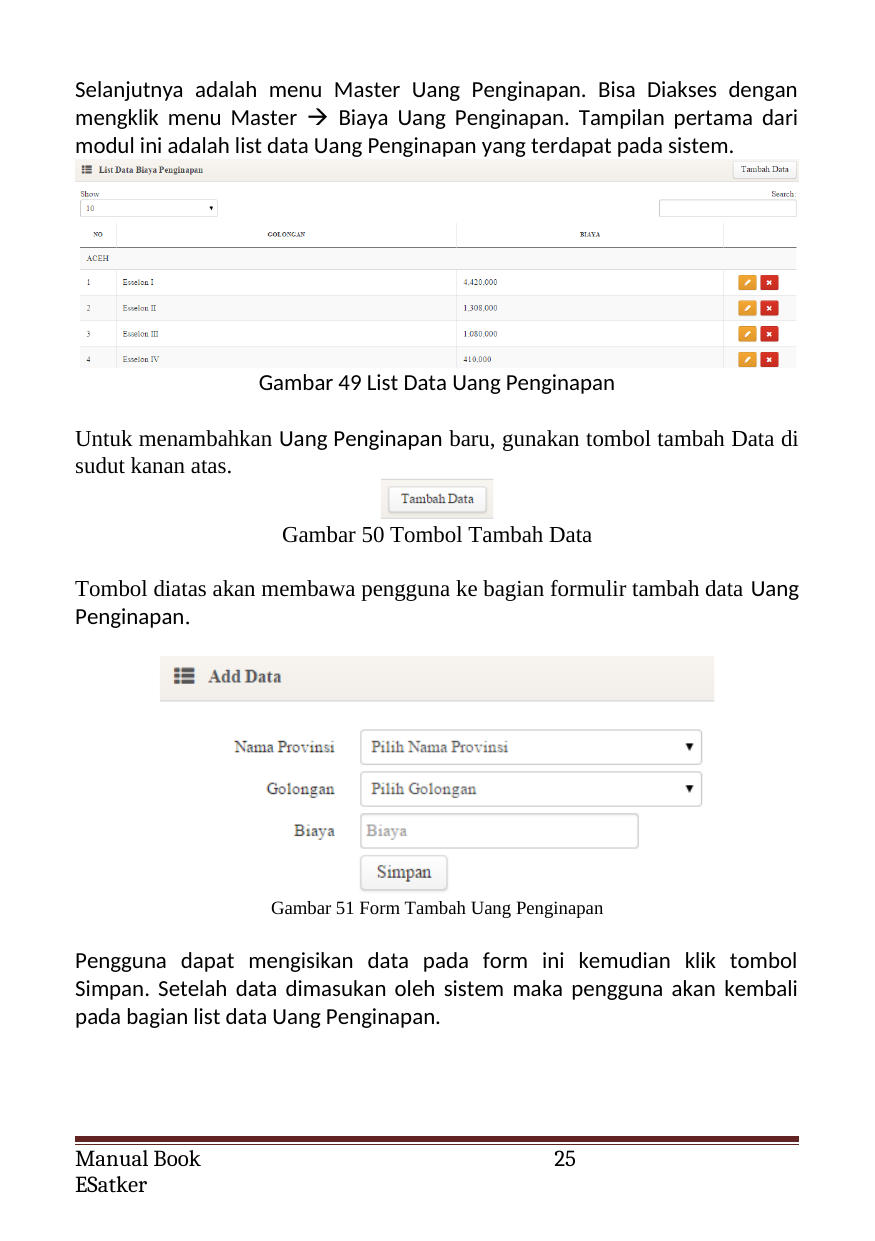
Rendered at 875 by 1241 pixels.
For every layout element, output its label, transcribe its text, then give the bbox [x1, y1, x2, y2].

picture [159, 656, 715, 897]
list Pengguna dapat mengisikan data pada form ini kemudian klik tombol Simpan. Setelah data dimasukan oleh sistem maka pengguna akan kembali pada bagian list data Uang Penginapan. [75, 946, 799, 1030]
list Gambar 49 List Data Uang Penginapan [75, 368, 799, 396]
picture [380, 478, 494, 522]
list Untuk menambahkan Uang Penginapan baru, gunakan tombol tambah Data di sudut kanan atas. [75, 424, 799, 478]
text Selanjutnya adalah menu Master Uang Penginapan. Bisa Diakses dengan mengklik menu Master Biaya Uang Penginapan. Tampilan pertama dari modul ini adalah list data Uang Penginapan yang terdapat pada sistem. [75, 75, 799, 159]
text Gambar 51 Form Tambah Uang Penginapan [75, 897, 799, 918]
list Tombol diatas akan membawa pengguna ke bagian formulir tambah data Uang Penginapan. [75, 574, 799, 630]
list Gambar 50 Tombol Tambah Data [75, 522, 799, 548]
picture [75, 159, 799, 368]
